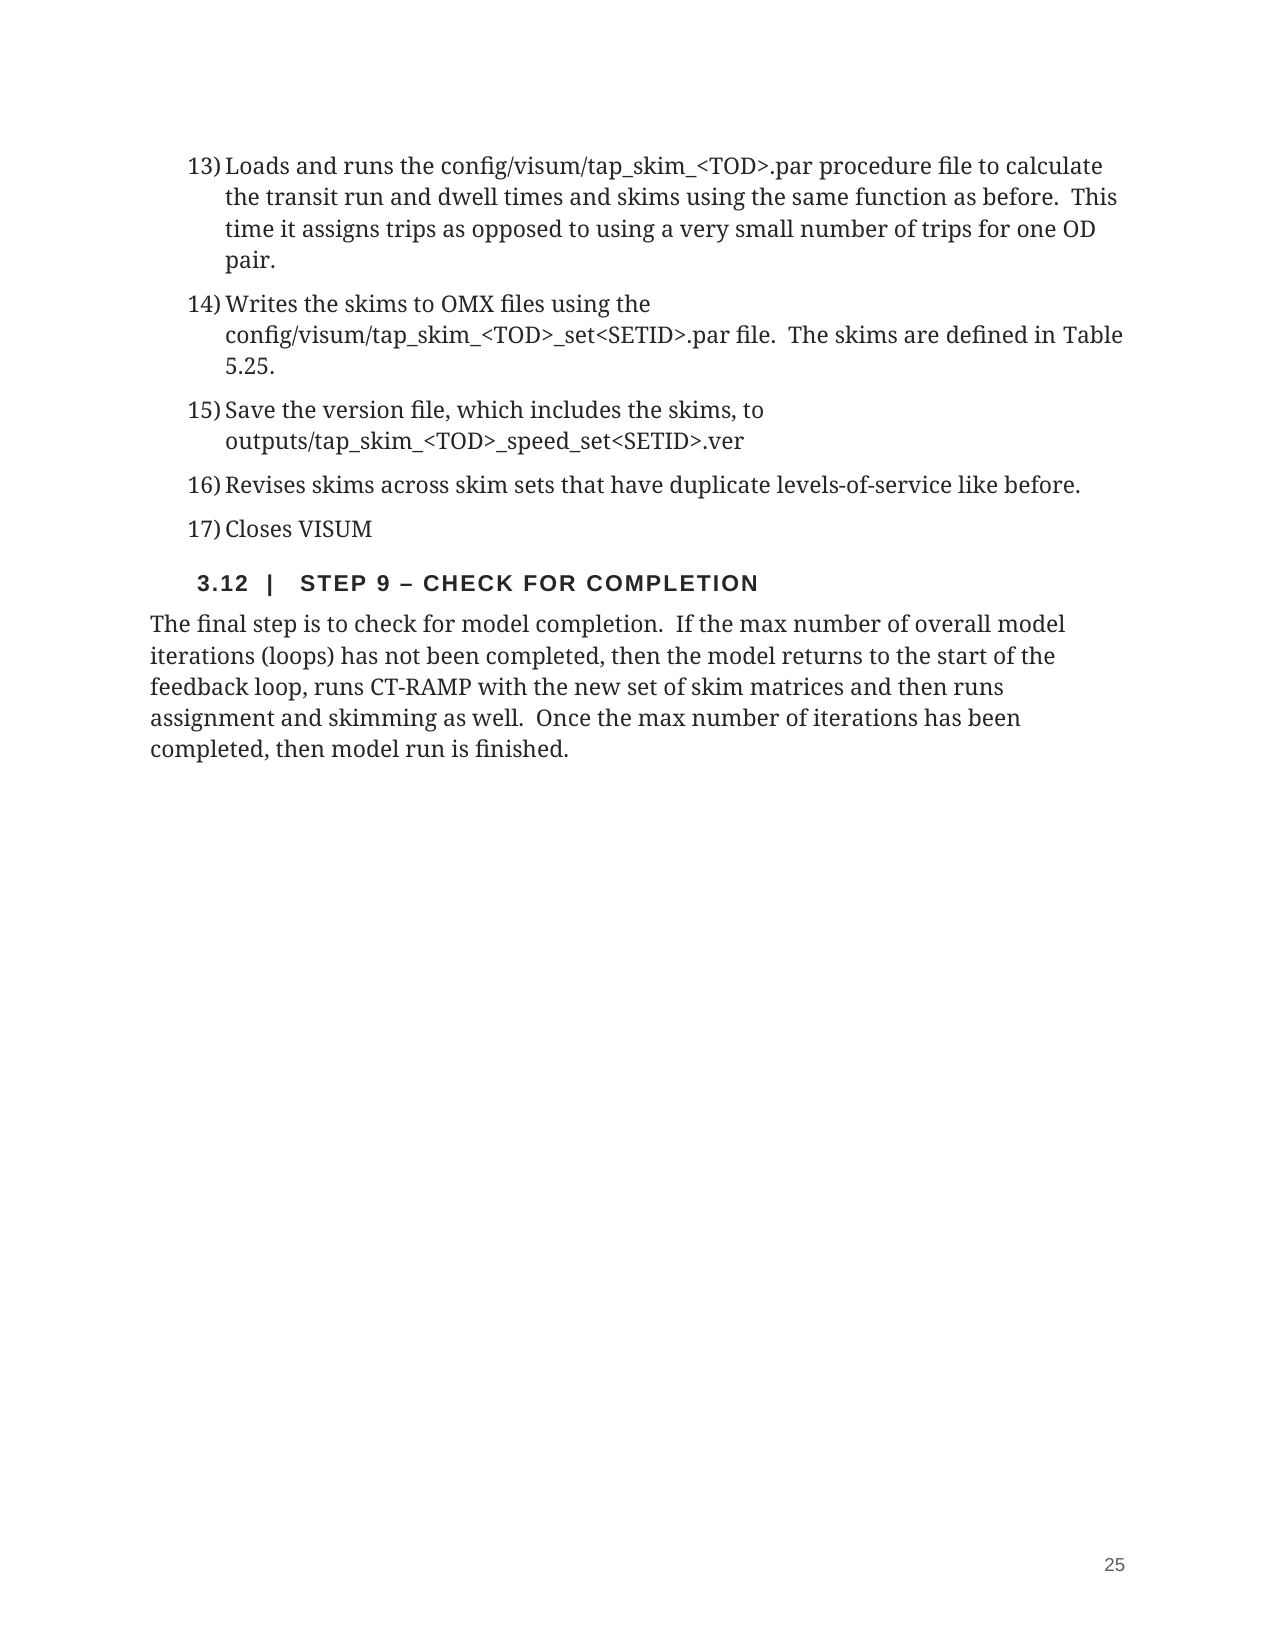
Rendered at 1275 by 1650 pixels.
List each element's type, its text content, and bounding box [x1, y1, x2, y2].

list Loads and runs the config/visum/tap_skim_<TOD>.par procedure file to calculate the transit run and dwell times and skims using the same function as before. This time it assigns trips as opposed to using a very small number of trips for one OD pair. [187, 150, 1125, 275]
list Save the version file, which includes the skims, to outputs/tap_skim_<TOD>_speed_set<SETID>.ver [187, 394, 1125, 456]
subtitle STEP 9 – Check for Completion [197, 564, 1125, 596]
text The final step is to check for model completion. If the max number of overall model iterations (loops) has not been completed, then the model returns to the start of the feedback loop, runs CT-RAMP with the new set of skim matrices and then runs assignment and skimming as well. Once the max number of iterations has been completed, then model run is finished. [150, 608, 1125, 764]
list Revises skims across skim sets that have duplicate levels-of-service like before. [187, 469, 1125, 500]
list Closes VISUM [187, 512, 1125, 544]
